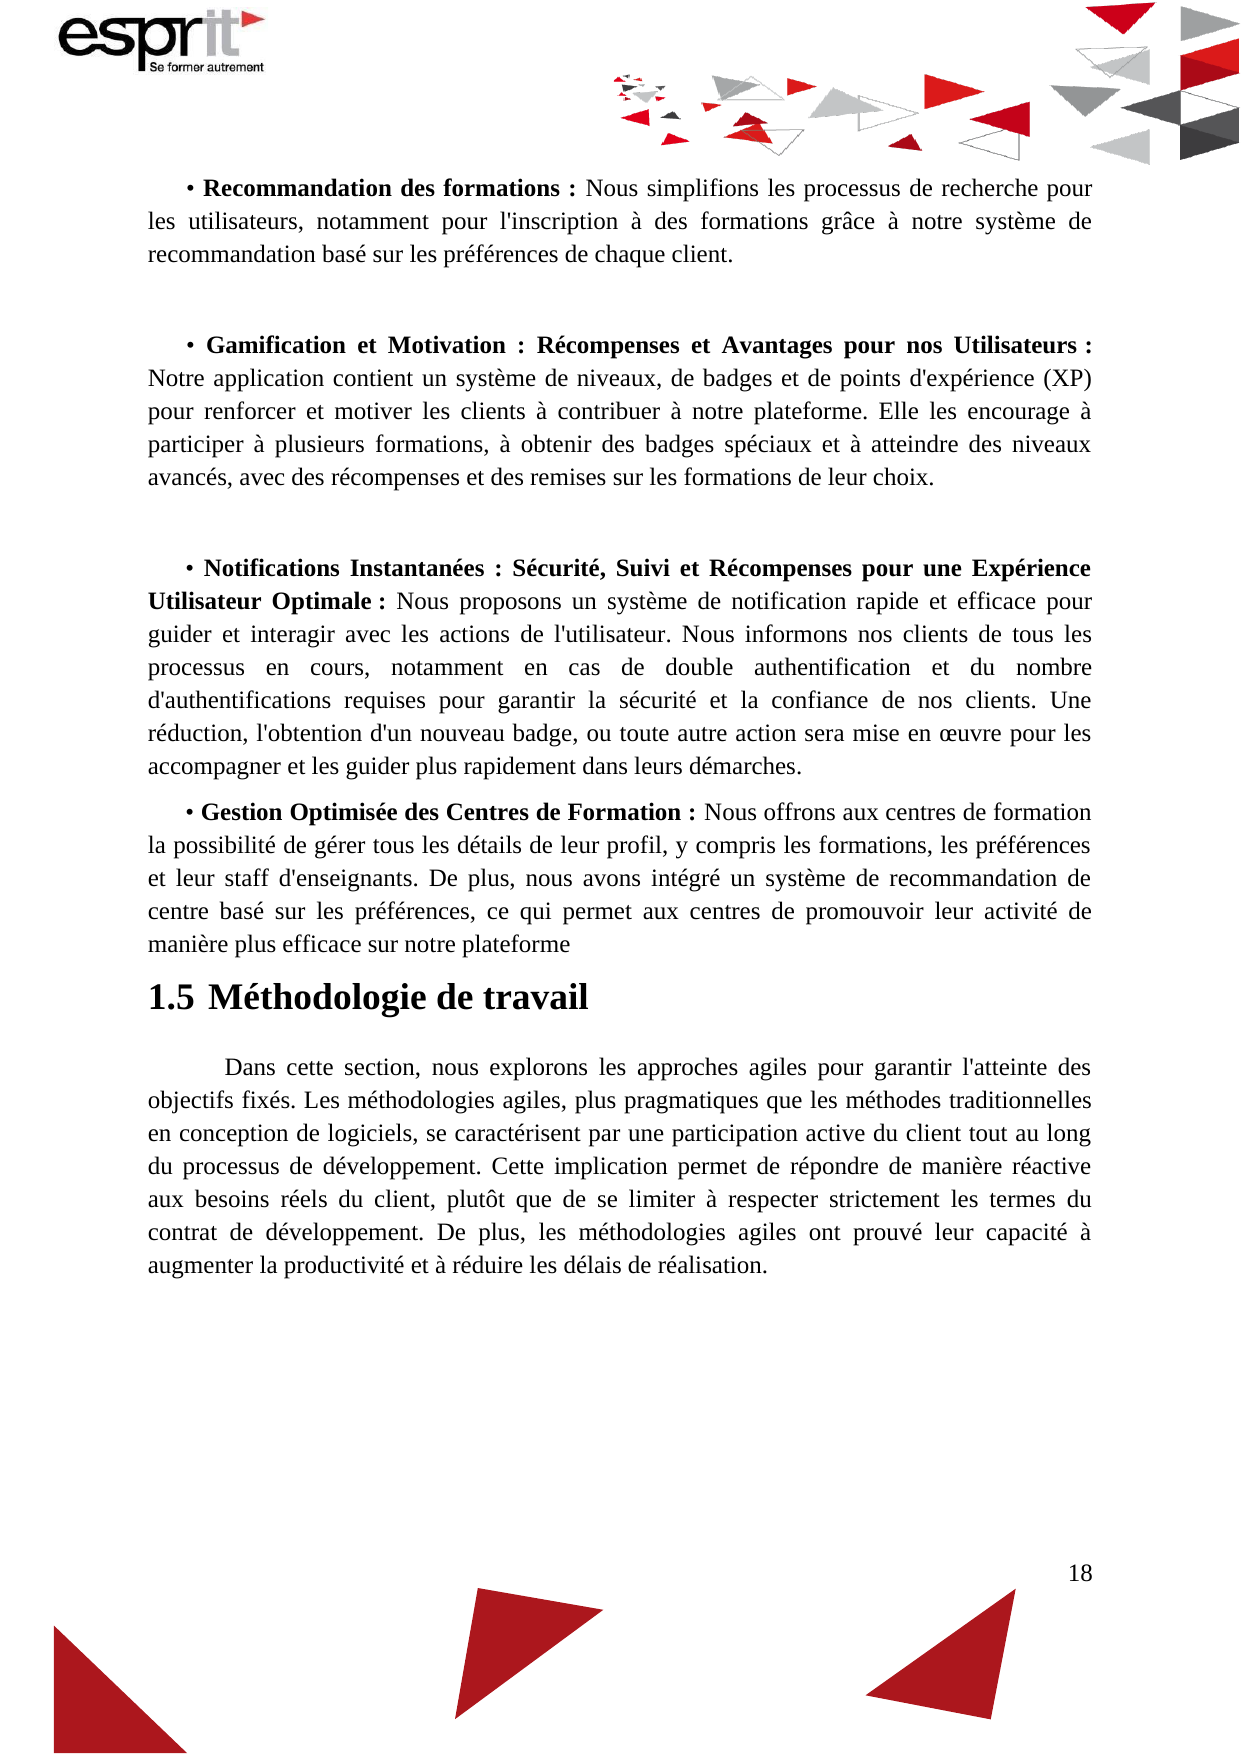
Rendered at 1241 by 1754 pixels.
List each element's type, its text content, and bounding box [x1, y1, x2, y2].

picture [54, 7, 269, 75]
subtitle Méthodologie de travail [148, 974, 1093, 1018]
text • Gestion Optimisée des Centres de Formation : Nous offrons aux centres de formation la possibilité de gérer tous les détails de leur profil, y compris les formations, les préférences et leur staff d'enseignants. De plus, nous avons intégré un système de recommandation de centre basé sur les préférences, ce qui permet aux centres de promouvoir leur activité de manière plus efficace sur notre plateforme [148, 797, 1093, 958]
text • Notifications Instantanées : Sécurité, Suivi et Récompenses pour une Expérience Utilisateur Optimale : Nous proposons un système de notification rapide et efficace pour guider et interagir avec les actions de l'utilisateur. Nous informons nos clients de tous les processus en cours, notamment en cas de double authentification et du nombre d'authentifications requises pour garantir la sécurité et la confiance de nos clients. Une réduction, l'obtention d'un nouveau badge, ou toute autre action sera mise en œuvre pour les accompagner et les guider plus rapidement dans leurs démarches. [148, 553, 1093, 780]
picture [613, 0, 1241, 167]
text • Gamification et Motivation : Récompenses et Avantages pour nos Utilisateurs : Notre application contient un système de niveaux, de badges et de points d'expérience (XP) pour renforcer et motiver les clients à contribuer à notre plateforme. Elle les encourage à participer à plusieurs formations, à obtenir des badges spéciaux et à atteindre des niveaux avancés, avec des récompenses et des remises sur les formations de leur choix. [148, 330, 1093, 491]
text Dans cette section, nous explorons les approches agiles pour garantir l'atteinte des objectifs fixés. Les méthodologies agiles, plus pragmatiques que les méthodes traditionnelles en conception de logiciels, se caractérisent par une participation active du client tout au long du processus de développement. Cette implication permet de répondre de manière réactive aux besoins réels du client, plutôt que de se limiter à respecter strictement les termes du contrat de développement. De plus, les méthodologies agiles ont prouvé leur capacité à augmenter la productivité et à réduire les délais de réalisation. [148, 1052, 1093, 1278]
text • Recommandation des formations : Nous simplifions les processus de recherche pour les utilisateurs, notamment pour l'inscription à des formations grâce à notre système de recommandation basé sur les préférences de chaque client. [148, 173, 1093, 268]
